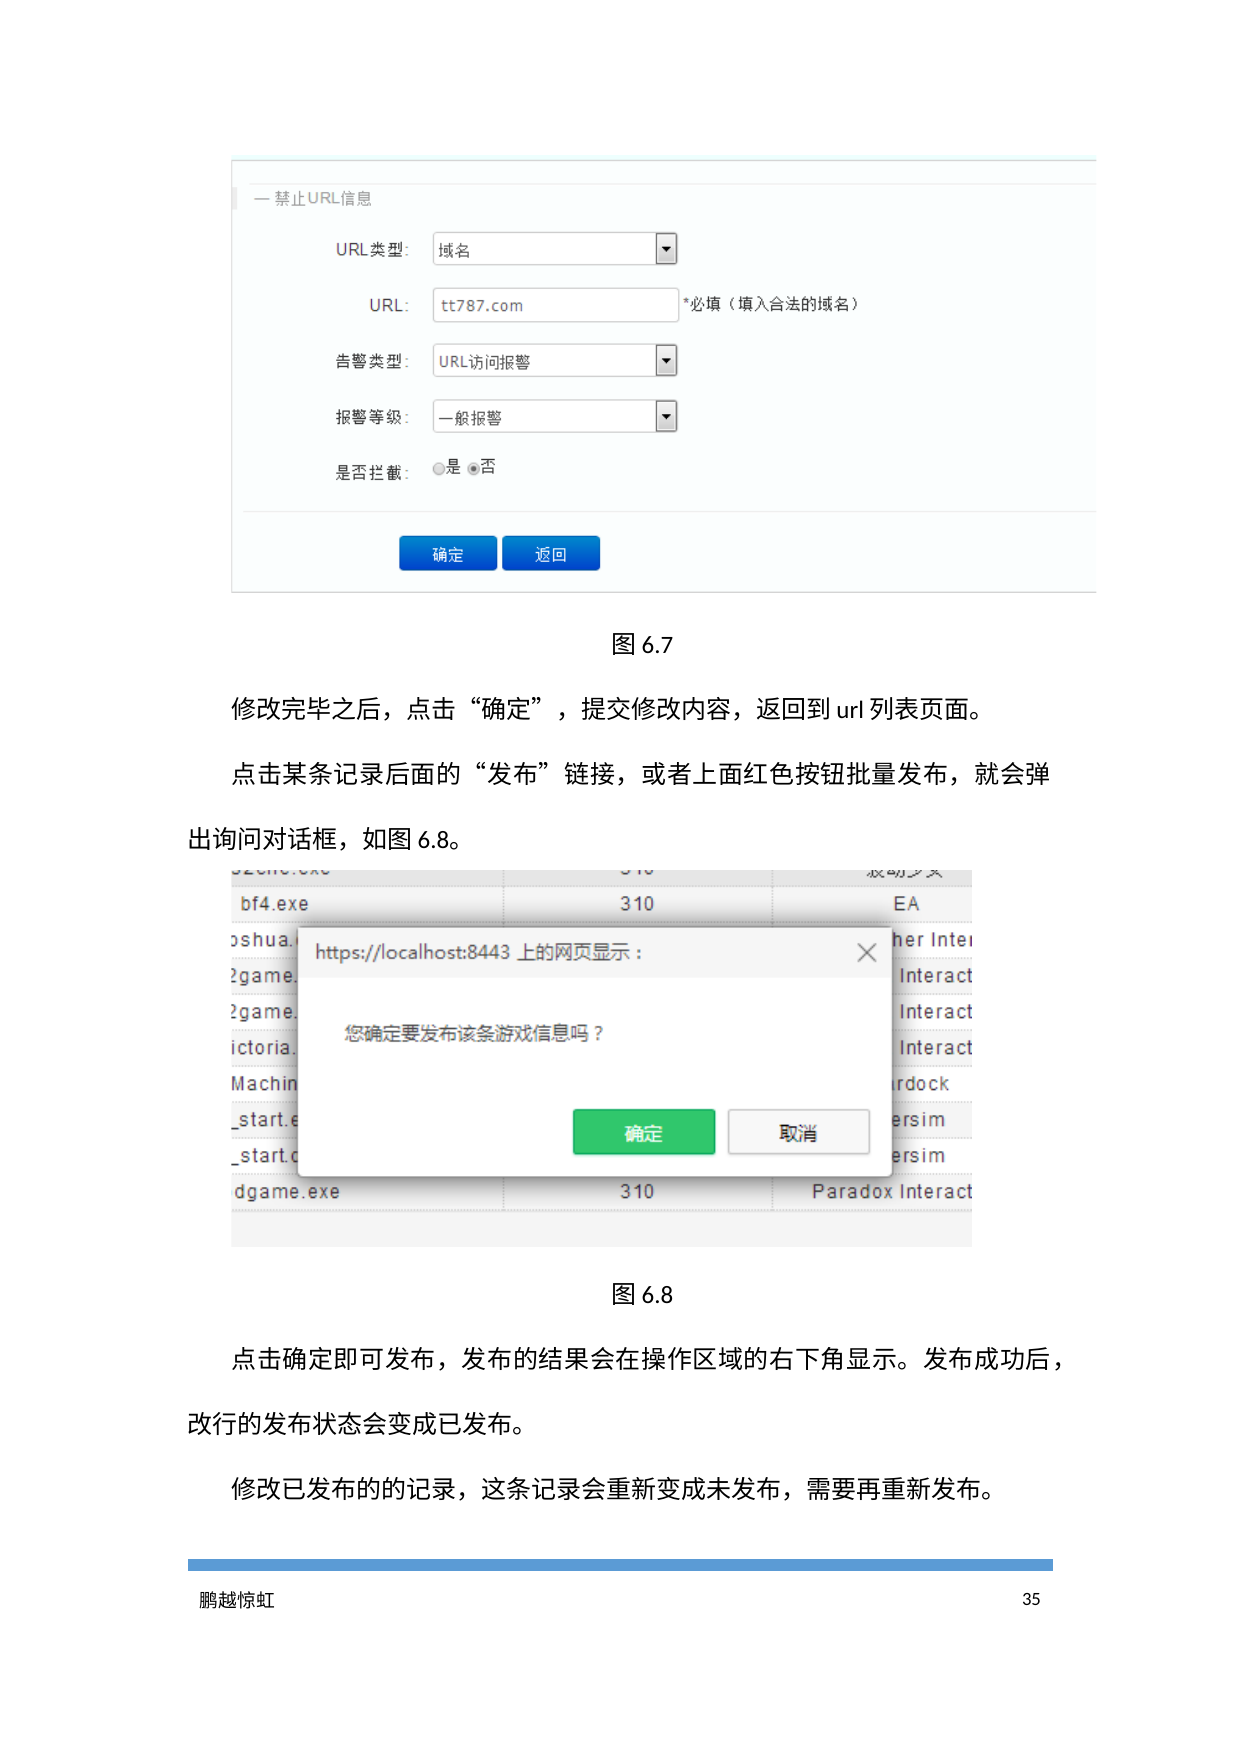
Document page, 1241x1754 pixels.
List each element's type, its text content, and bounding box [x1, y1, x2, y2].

text 点击确定即可发布，发布的结果会在操作区域的右下角显示。发布成功后，改行的发布状态会变成已发布。 [187, 1326, 1053, 1456]
text 修改已发布的的记录，这条记录会重新变成未发布，需要再重新发布。 [187, 1456, 1053, 1521]
text 图 6.8 [187, 1261, 1053, 1326]
picture [231, 870, 972, 1247]
text 修改完毕之后，点击“确定”，提交修改内容，返回到url列表页面。 [187, 676, 1053, 741]
text 图 6.7 [187, 611, 1053, 676]
picture [231, 155, 1097, 593]
text 点击某条记录后面的“发布”链接，或者上面红色按钮批量发布，就会弹出询问对话框，如图6.8。 [187, 741, 1053, 871]
